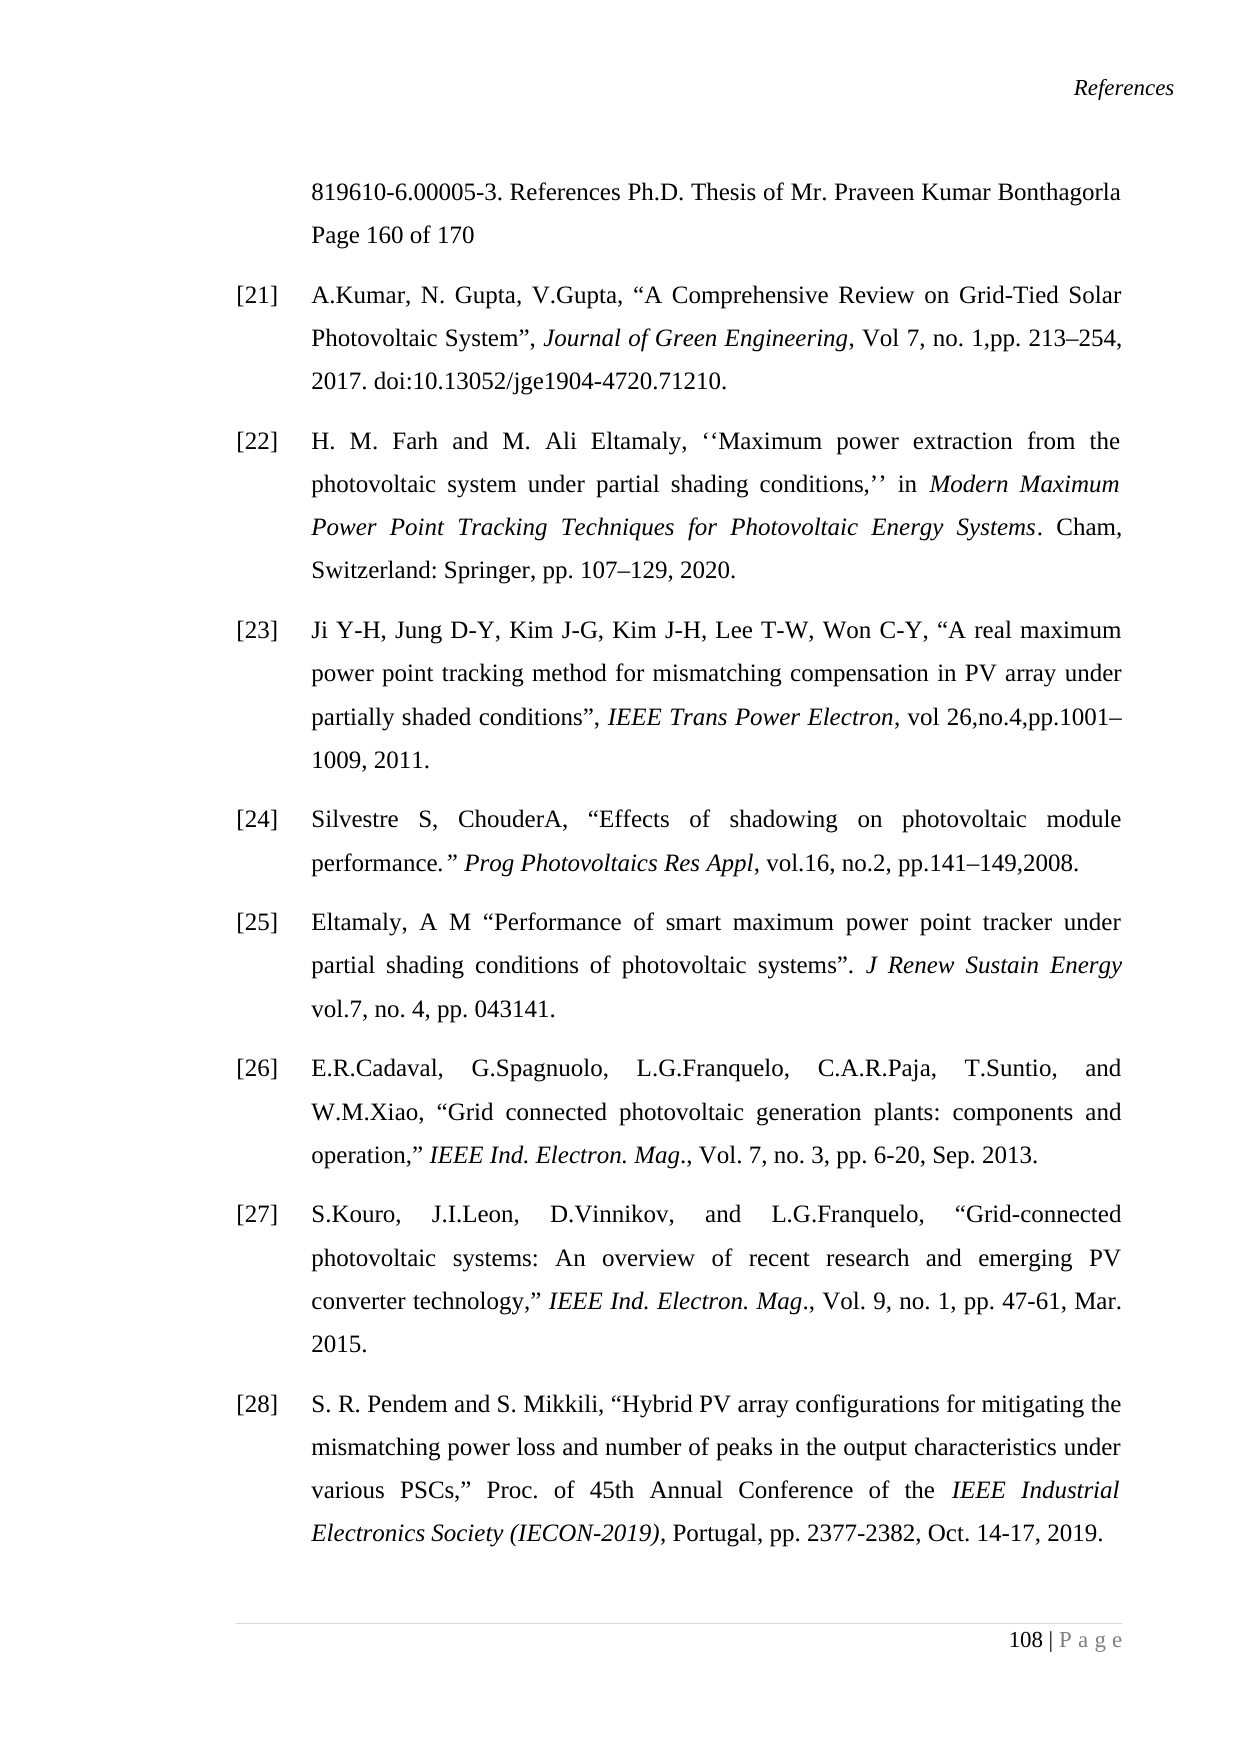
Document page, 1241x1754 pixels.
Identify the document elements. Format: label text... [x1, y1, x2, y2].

list E.R.Cadaval, G.Spagnuolo, L.G.Franquelo, C.A.R.Paja, T.Suntio, and W.M.Xiao, “Grid connected photovoltaic generation plants: components and operation,” IEEE Ind. Electron. Mag., Vol. 7, no. 3, pp. 6-20, Sep. 2013. [236, 1053, 1122, 1168]
list A.Kumar, N. Gupta, V.Gupta, “A Comprehensive Review on Grid-Tied Solar Photovoltaic System”, Journal of Green Engineering, Vol 7, no. 1,pp. 213–254, 2017. doi:10.13052/jge1904-4720.71210. [236, 280, 1122, 395]
list S. R. Pendem and S. Mikkili, “Hybrid PV array configurations for mitigating the mismatching power loss and number of peaks in the output characteristics under various PSCs,” Proc. of 45th Annual Conference of the IEEE Industrial Electronics Society (IECON-2019), Portugal, pp. 2377-2382, Oct. 14-17, 2019. [236, 1389, 1122, 1547]
list H. M. Farh and M. Ali Eltamaly, ‘‘Maximum power extraction from the photovoltaic system under partial shading conditions,’’ in Modern Maximum Power Point Tracking Techniques for Photovoltaic Energy Systems. Cham, Switzerland: Springer, pp. 107–129, 2020. [236, 426, 1122, 584]
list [236, 177, 1122, 249]
list Eltamaly, A M “Performance of smart maximum power point tracker under partial shading conditions of photovoltaic systems”. J Renew Sustain Energy vol.7, no. 4, pp. 043141. [236, 907, 1122, 1022]
list S.Kouro, J.I.Leon, D.Vinnikov, and L.G.Franquelo, “Grid-connected photovoltaic systems: An overview of recent research and emerging PV converter technology,” IEEE Ind. Electron. Mag., Vol. 9, no. 1, pp. 47-61, Mar. 2015. [236, 1199, 1122, 1358]
list Ji Y-H, Jung D-Y, Kim J-G, Kim J-H, Lee T-W, Won C-Y, “A real maximum power point tracking method for mismatching compensation in PV array under partially shaded conditions”, IEEE Trans Power Electron, vol 26,no.4,pp.1001–1009, 2011. [236, 615, 1122, 773]
list Silvestre S, ChouderA, “Effects of shadowing on photovoltaic module performance.” Prog Photovoltaics Res Appl, vol.16, no.2, pp.141–149,2008. [236, 804, 1122, 876]
